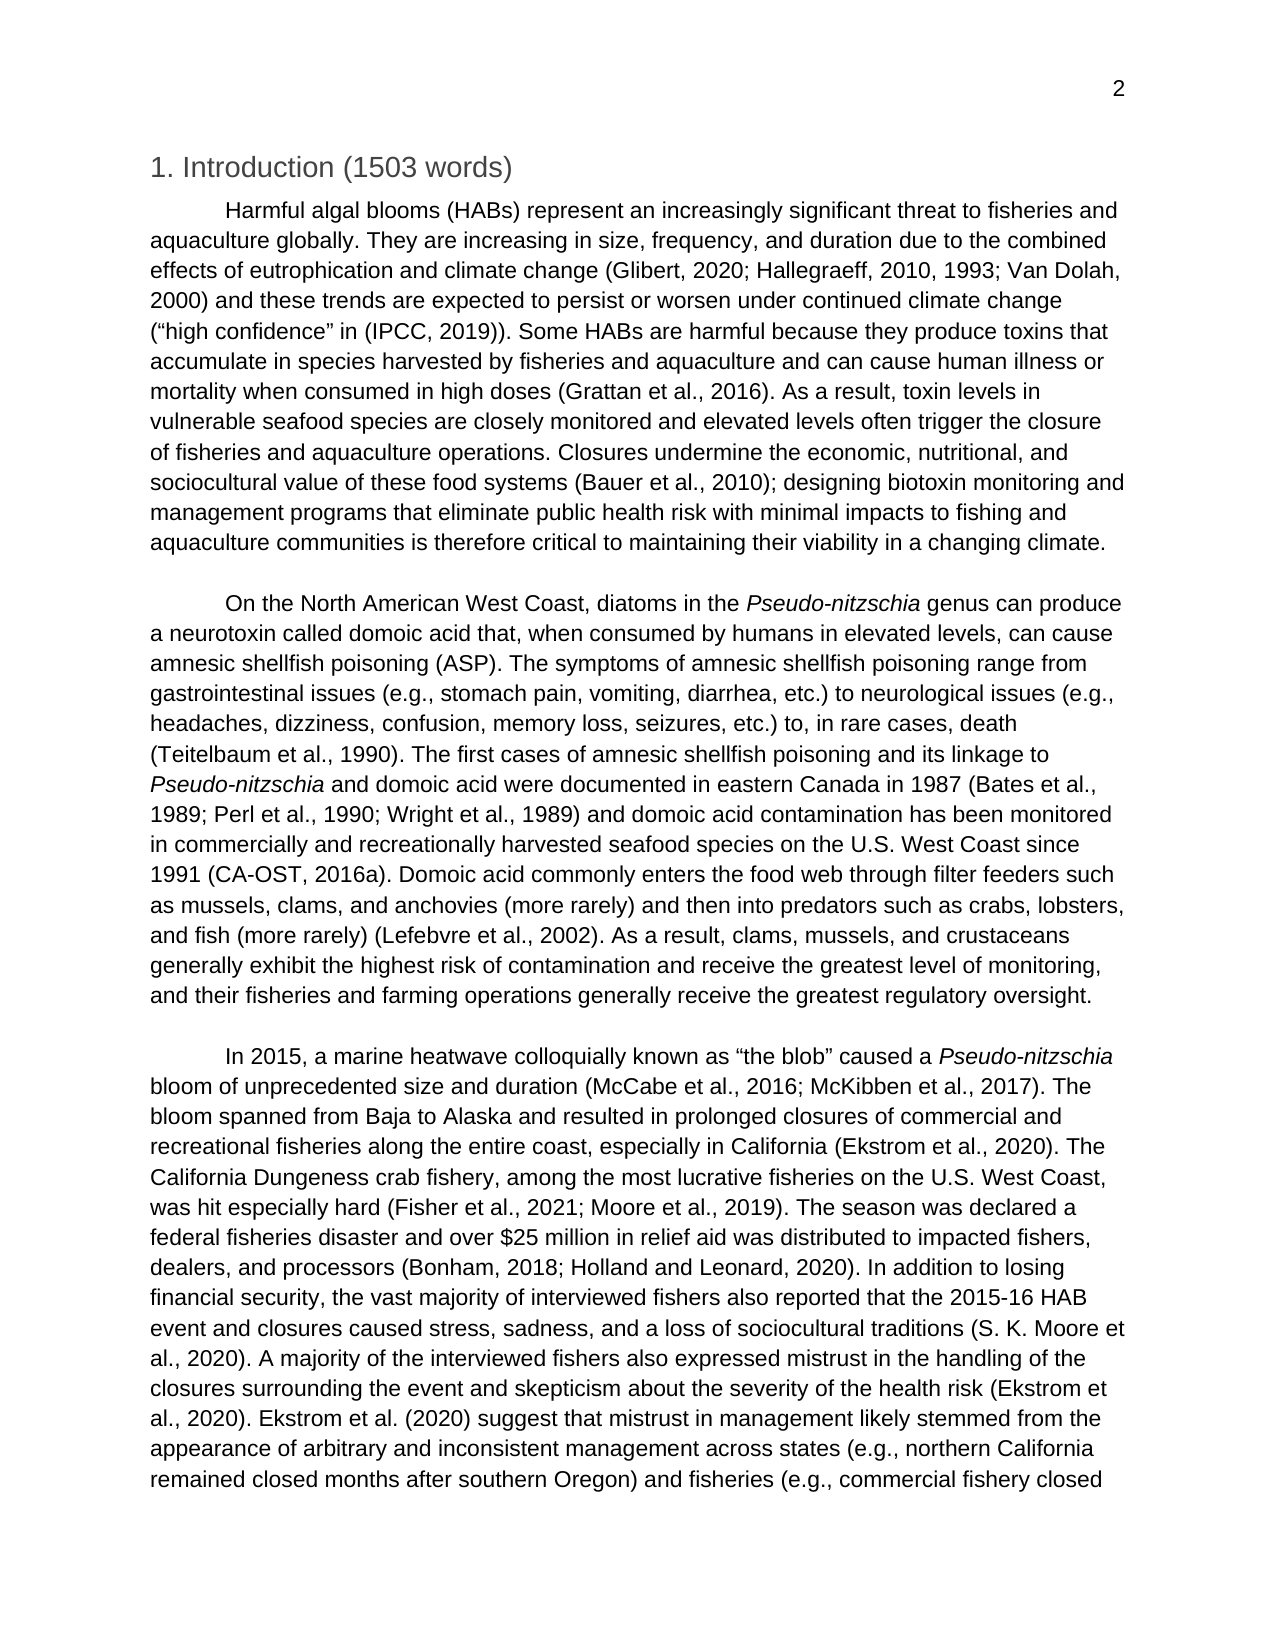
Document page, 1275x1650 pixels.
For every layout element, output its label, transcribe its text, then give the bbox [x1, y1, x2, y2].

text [150, 1043, 1125, 1492]
text Harmful algal blooms (HABs) represent an increasingly significant threat to fisheries and aquaculture globally. They are increasing in size, frequency, and duration due to the combined effects of eutrophication and climate change (Glibert, 2020; Hallegraeff, 2010, 1993; Van Dolah, 2000) and these trends are expected to persist or worsen under continued climate change (“high confidence” in (IPCC, 2019)). Some HABs are harmful because they produce toxins that accumulate in species harvested by fisheries and aquaculture and can cause human illness or mortality when consumed in high doses (Grattan et al., 2016). As a result, toxin levels in vulnerable seafood species are closely monitored and elevated levels often trigger the closure of fisheries and aquaculture operations. Closures undermine the economic, nutritional, and sociocultural value of these food systems (Bauer et al., 2010); designing biotoxin monitoring and management programs that eliminate public health risk with minimal impacts to fishing and aquaculture communities is therefore critical to maintaining their viability in a changing climate. [150, 197, 1125, 556]
subtitle 1. Introduction (1503 words) [150, 150, 1125, 183]
text On the North American West Coast, diatoms in the Pseudo-nitzschia genus can produce a neurotoxin called domoic acid that, when consumed by humans in elevated levels, can cause amnesic shellfish poisoning (ASP). The symptoms of amnesic shellfish poisoning range from gastrointestinal issues (e.g., stomach pain, vomiting, diarrhea, etc.) to neurological issues (e.g., headaches, dizziness, confusion, memory loss, seizures, etc.) to, in rare cases, death (Teitelbaum et al., 1990). The first cases of amnesic shellfish poisoning and its linkage to Pseudo-nitzschia and domoic acid were documented in eastern Canada in 1987 (Bates et al., 1989; Perl et al., 1990; Wright et al., 1989) and domoic acid contamination has been monitored in commercially and recreationally harvested seafood species on the U.S. West Coast since 1991 (CA-OST, 2016a). Domoic acid commonly enters the food web through filter feeders such as mussels, clams, and anchovies (more rarely) and then into predators such as crabs, lobsters, and fish (more rarely) (Lefebvre et al., 2002). As a result, clams, mussels, and crustaceans generally exhibit the highest risk of contamination and receive the greatest level of monitoring, and their fisheries and farming operations generally receive the greatest regulatory oversight. [150, 589, 1125, 1009]
